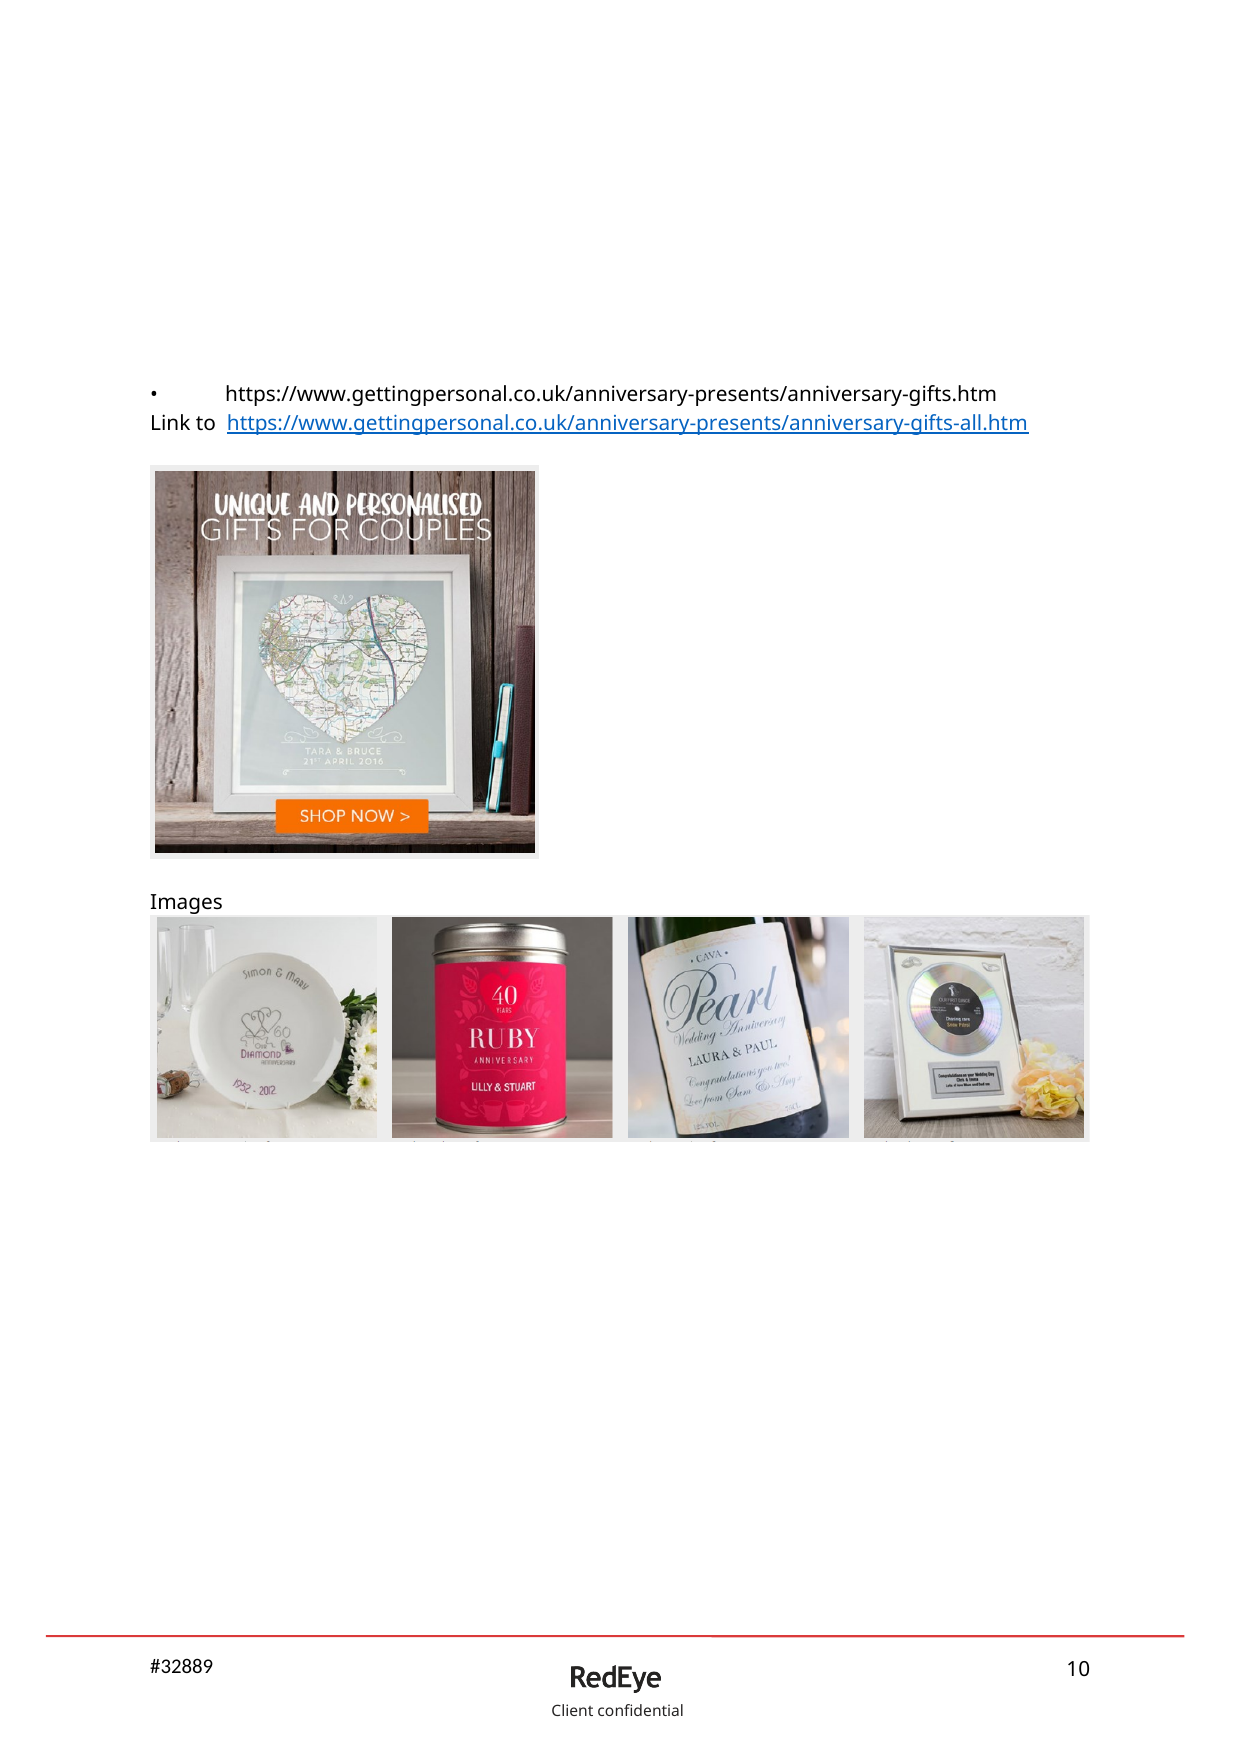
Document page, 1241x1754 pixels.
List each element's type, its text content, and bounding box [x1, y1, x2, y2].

picture [571, 1665, 661, 1693]
text Link to https://www.gettingpersonal.co.uk/anniversary-presents/anniversary-gifts-all.htm [150, 408, 1090, 436]
text • https://www.gettingpersonal.co.uk/anniversary-presents/anniversary-gifts.htm [150, 379, 1090, 408]
text Images [150, 887, 1090, 915]
picture [150, 915, 1090, 1142]
picture [150, 465, 539, 859]
